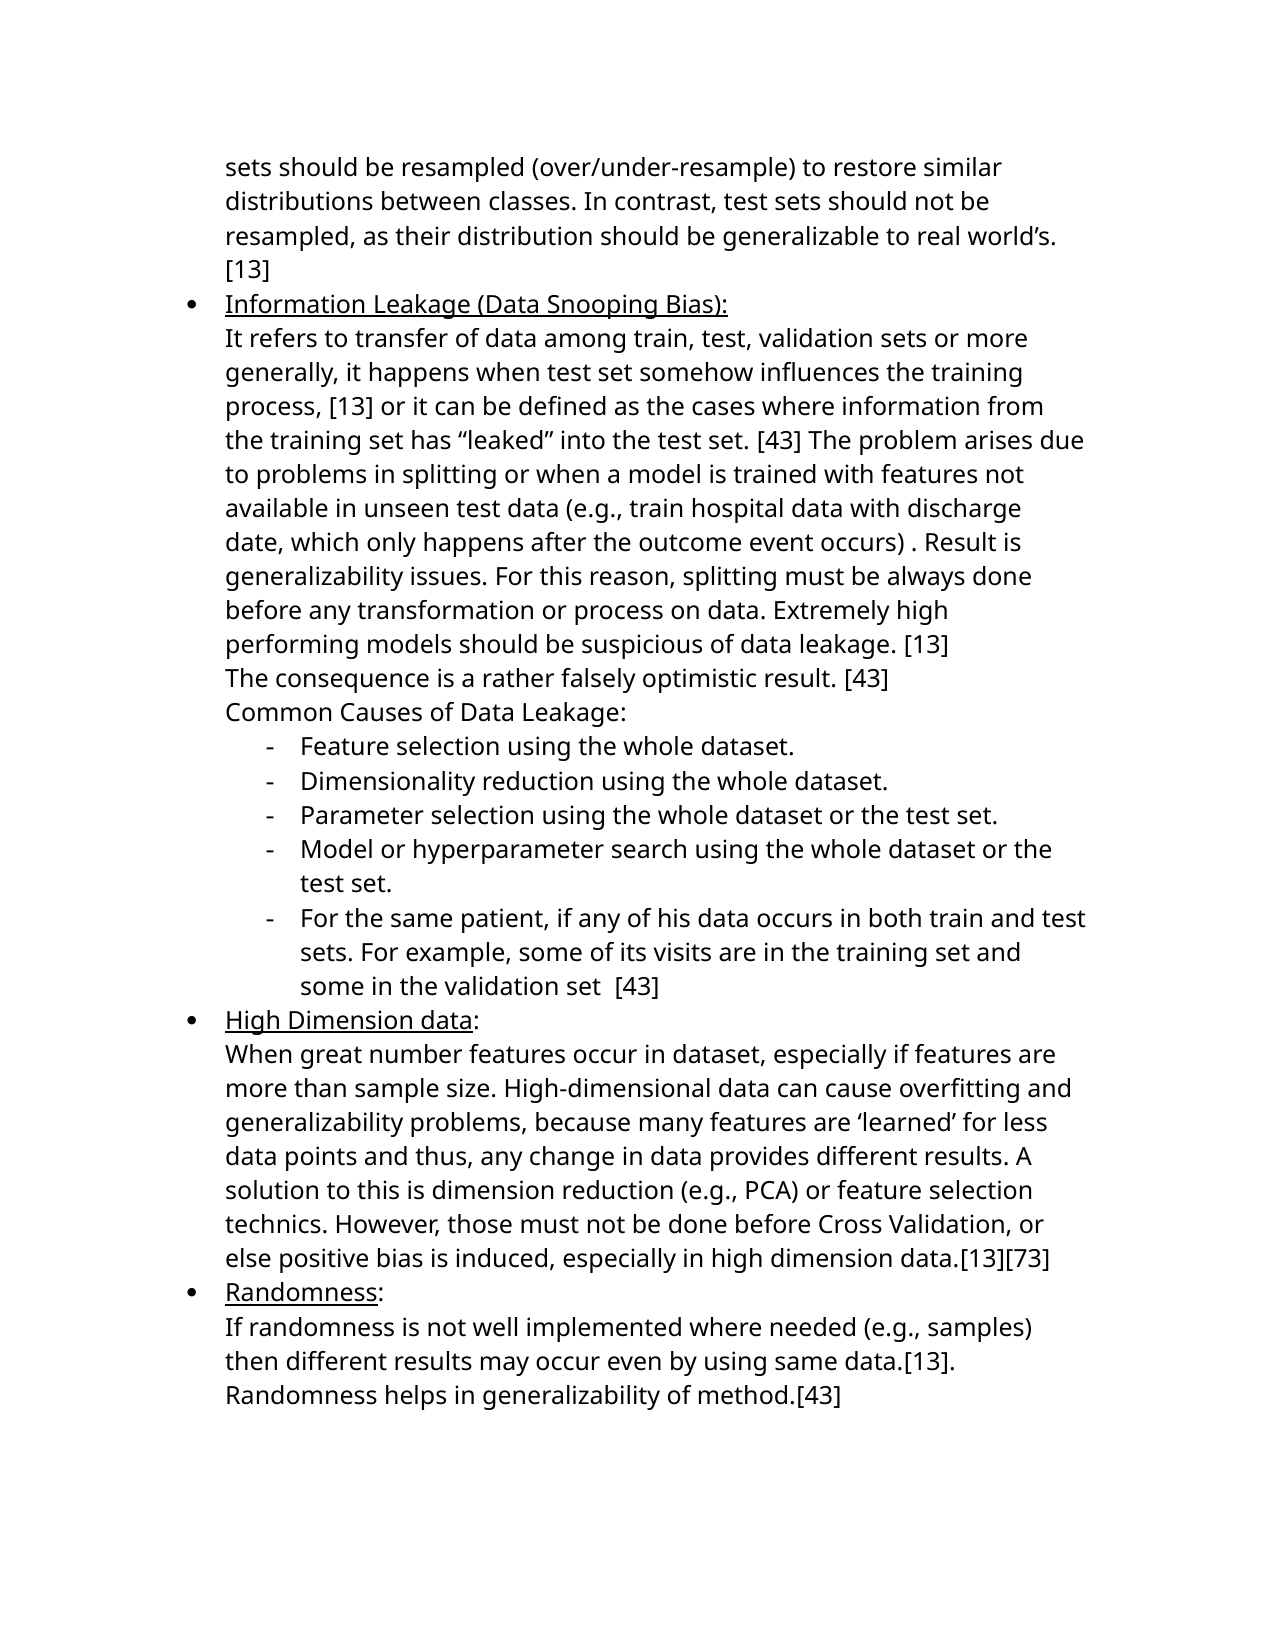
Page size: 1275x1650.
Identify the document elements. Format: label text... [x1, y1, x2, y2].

list For the same patient, if any of his data occurs in both train and test sets. For example, some of its visits are in the training set and some in the validation set [262, 900, 1087, 1003]
list High Dimension data: When great number features occur in dataset, especially if features are more than sample size. High-dimensional data can cause overfitting and generalizability problems, because many features are ‘learned’ for less data points and thus, any change in data provides different results. A solution to this is dimension reduction (e.g., PCA) or feature selection technics. However, those must not be done before Cross Validation, or else positive bias is induced, especially in high dimension data. [187, 1003, 1087, 1275]
list Model or hyperparameter search using the whole dataset or the test set. [262, 832, 1087, 900]
list Feature selection using the whole dataset. [262, 729, 1087, 763]
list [187, 150, 1087, 286]
list Information Leakage (Data Snooping Bias): It refers to transfer of data among train, test, validation sets or more generally, it happens when test set somehow influences the training process, or it can be defined as the cases where information from the training set has “leaked” into the test set. The problem arises due to problems in splitting or when a model is trained with features not available in unseen test data (e.g., train hospital data with discharge date, which only happens after the outcome event occurs) . Result is generalizability issues. For this reason, splitting must be always done before any transformation or process on data. Extremely high performing models should be suspicious of data leakage. The consequence is a rather falsely optimistic result. Common Causes of Data Leakage: [187, 286, 1087, 729]
list Parameter selection using the whole dataset or the test set. [262, 798, 1087, 832]
list Dimensionality reduction using the whole dataset. [262, 763, 1087, 798]
list Randomness: If randomness is not well implemented where needed (e.g., samples) then different results may occur even by using same data.. Randomness helps in generalizability of method. [187, 1275, 1087, 1411]
